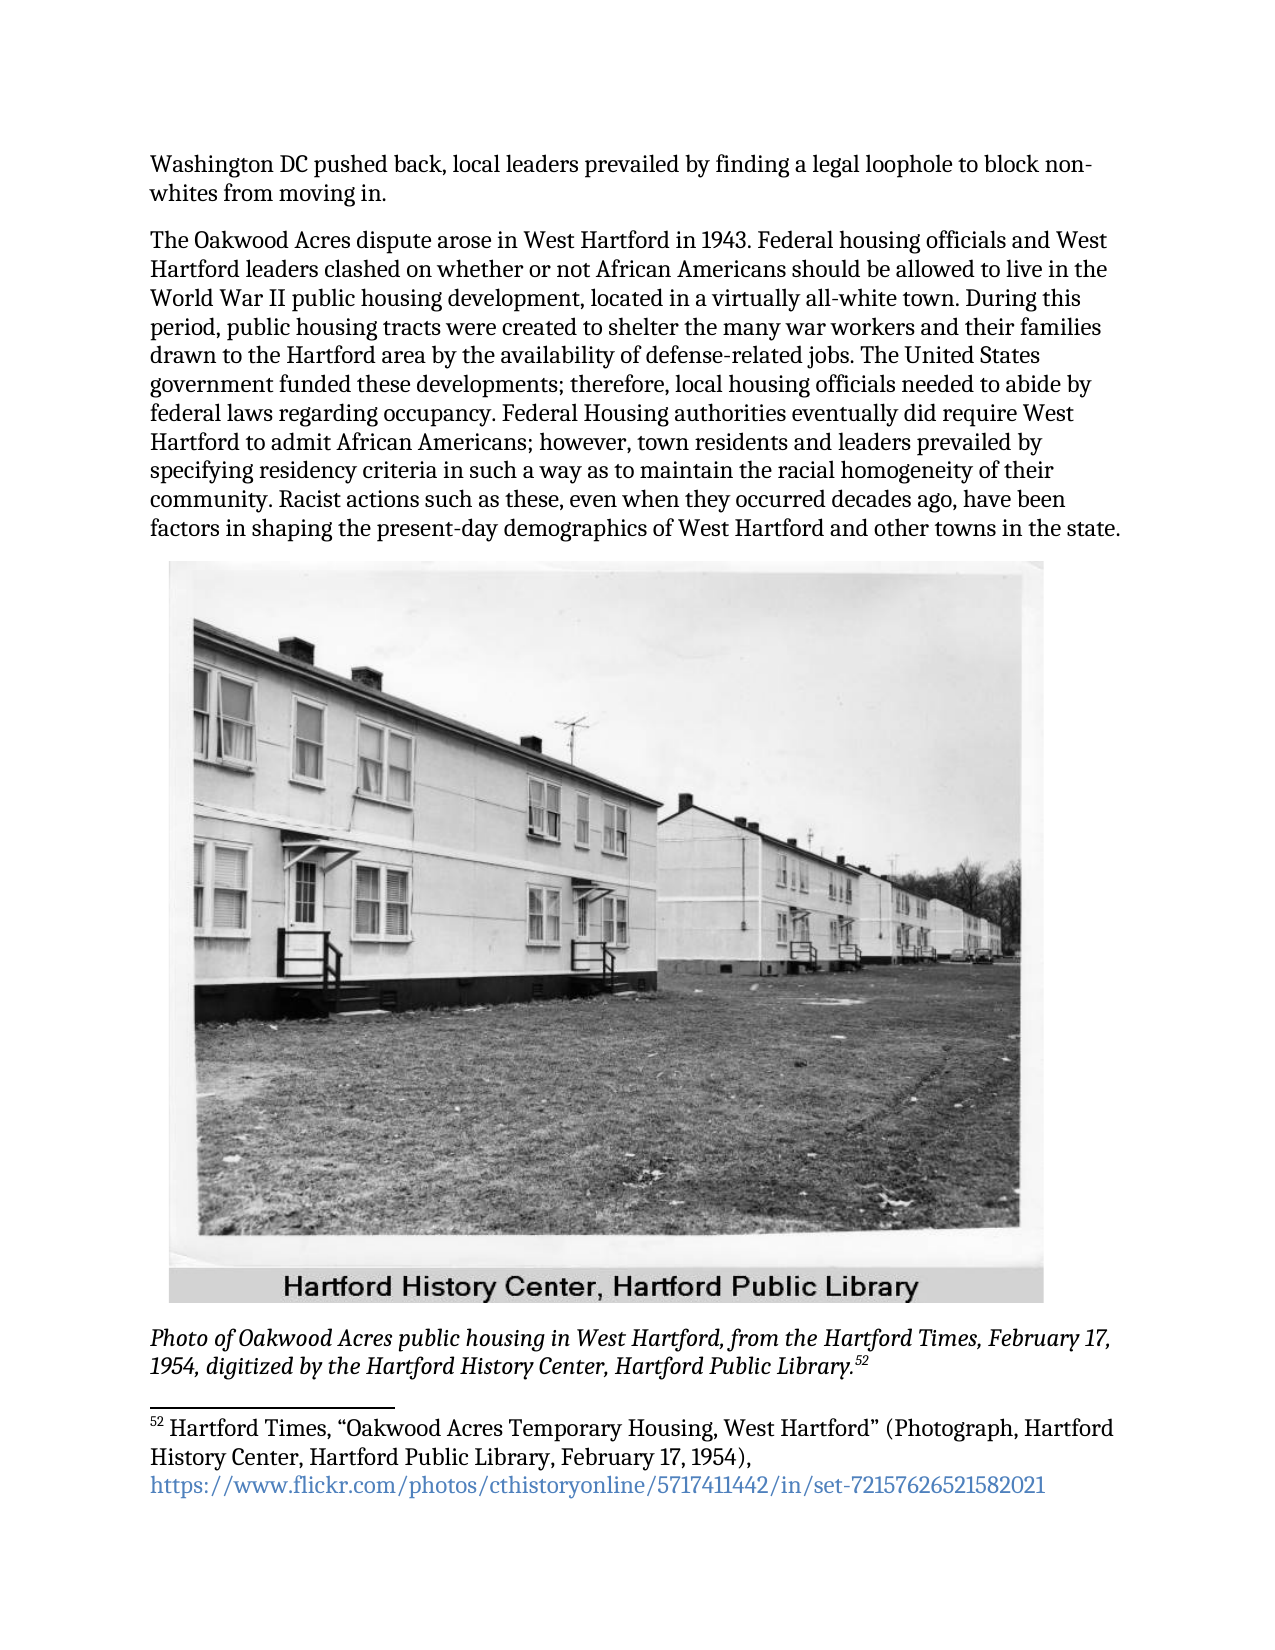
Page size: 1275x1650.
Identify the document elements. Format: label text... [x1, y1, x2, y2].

text Photo of Oakwood Acres public housing in West Hartford, from the Hartford Times, February 17, 1954, digitized by the Hartford History Center, Hartford Public Library. [150, 1323, 1125, 1381]
text The Oakwood Acres dispute arose in West Hartford in 1943. Federal housing officials and West Hartford leaders clashed on whether or not African Americans should be allowed to live in the World War II public housing development, located in a virtually all-white town. During this period, public housing tracts were created to shelter the many war workers and their families drawn to the Hartford area by the availability of defense-related jobs. The United States government funded these developments; therefore, local housing officials needed to abide by federal laws regarding occupancy. Federal Housing authorities eventually did require West Hartford to admit African Americans; however, town residents and leaders prevailed by specifying residency criteria in such a way as to maintain the racial homogeneity of their community. Racist actions such as these, even when they occurred decades ago, have been factors in shaping the present-day demographics of West Hartford and other towns in the state. [150, 226, 1125, 542]
picture [168, 561, 1044, 1303]
